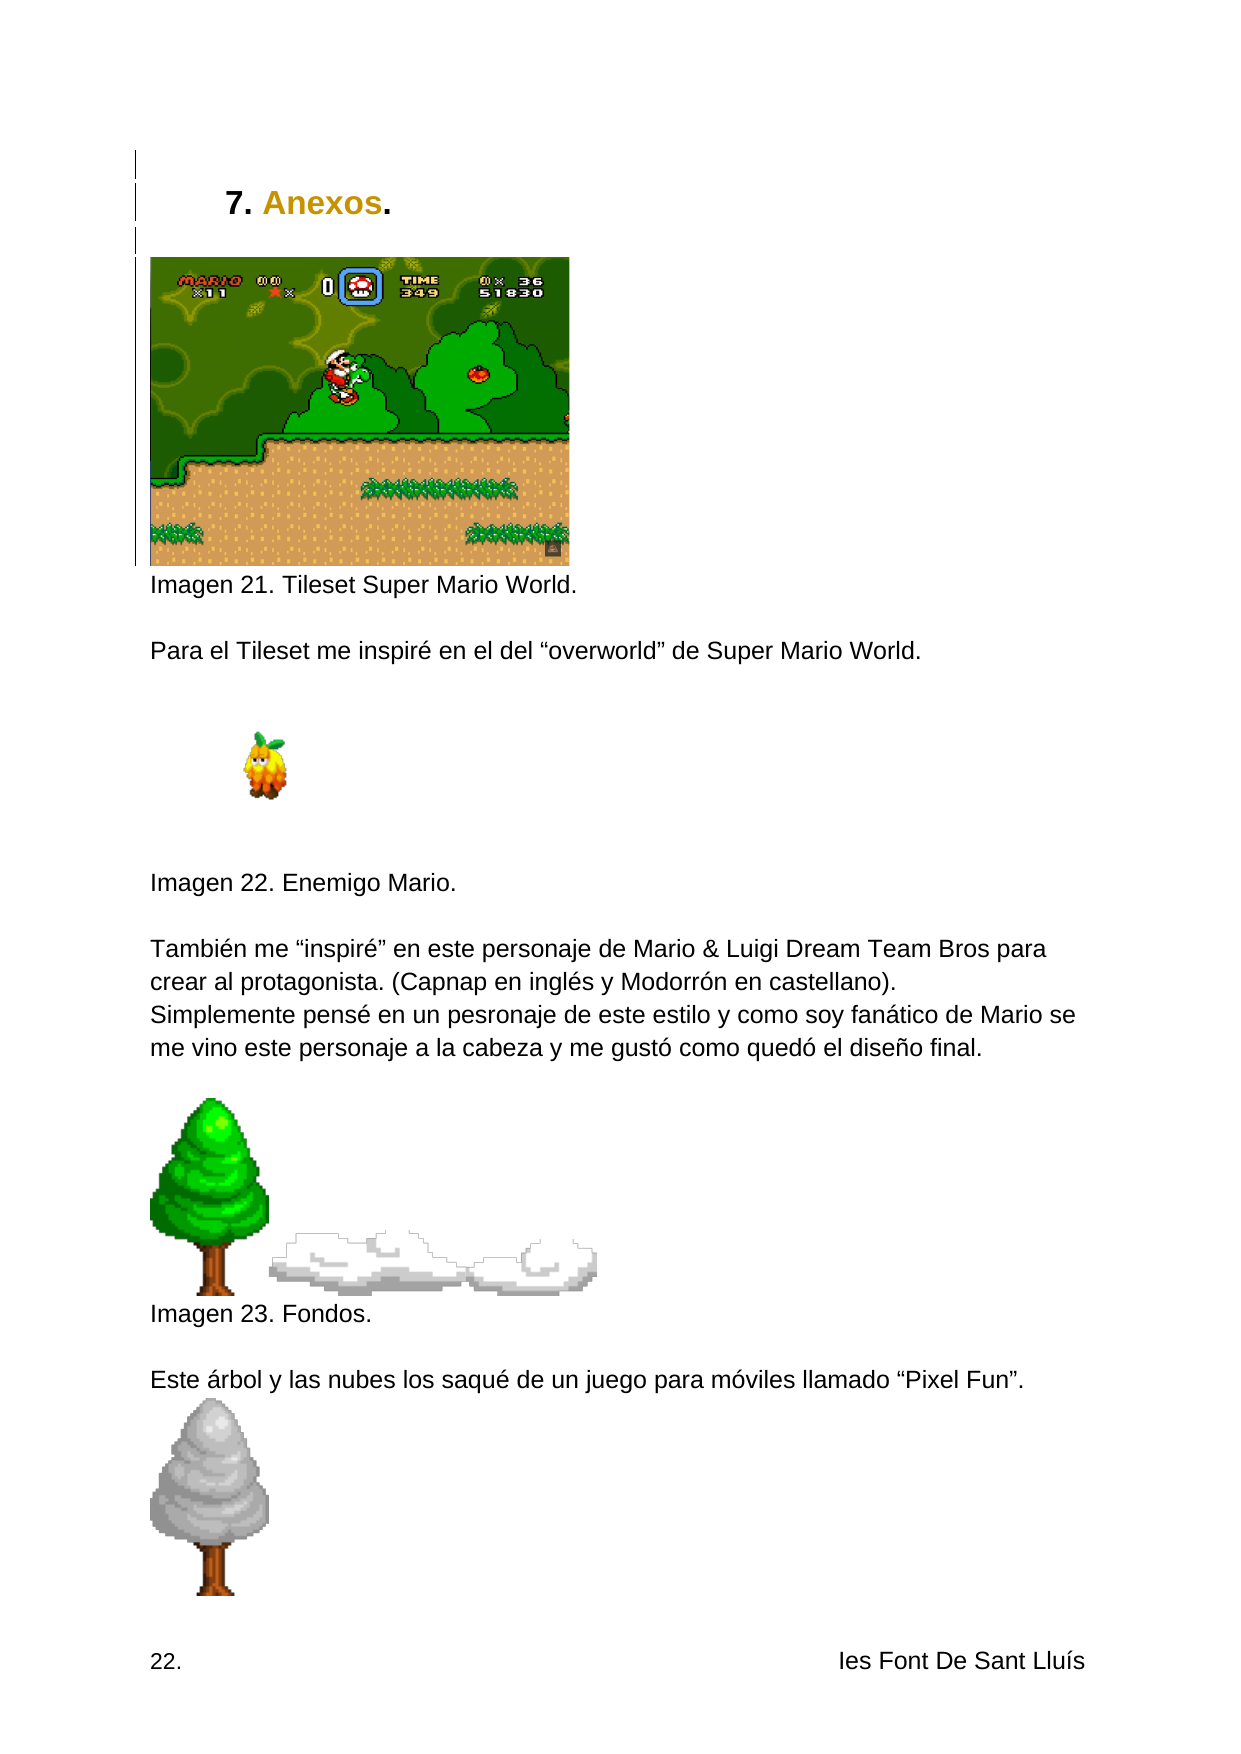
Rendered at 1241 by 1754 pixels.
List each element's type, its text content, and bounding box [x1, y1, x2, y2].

text Para el Tileset me inspiré en el del “overworld” de Super Mario World. [150, 636, 1090, 864]
picture [150, 1098, 597, 1296]
picture [150, 1398, 269, 1596]
text Imagen 23. Fondos. [150, 1299, 1090, 1328]
text 7. Anexos. [225, 183, 1090, 221]
picture [150, 257, 570, 566]
picture [150, 668, 382, 864]
text También me “inspiré” en este personaje de Mario & Luigi Dream Team Bros para crear al protagonista. (Capnap en inglés y Modorrón en castellano). [150, 934, 1090, 995]
text Simplemente pensé en un pesronaje de este estilo y como soy fanático de Mario se me vino este personaje a la cabeza y me gustó como quedó el diseño final. [150, 1000, 1090, 1061]
text Imagen 21. Tileset Super Mario World. [150, 570, 1090, 598]
text Imagen 22. Enemigo Mario. [150, 868, 1090, 896]
text Este árbol y las nubes los saqué de un juego para móviles llamado “Pixel Fun”. [150, 1366, 1090, 1394]
